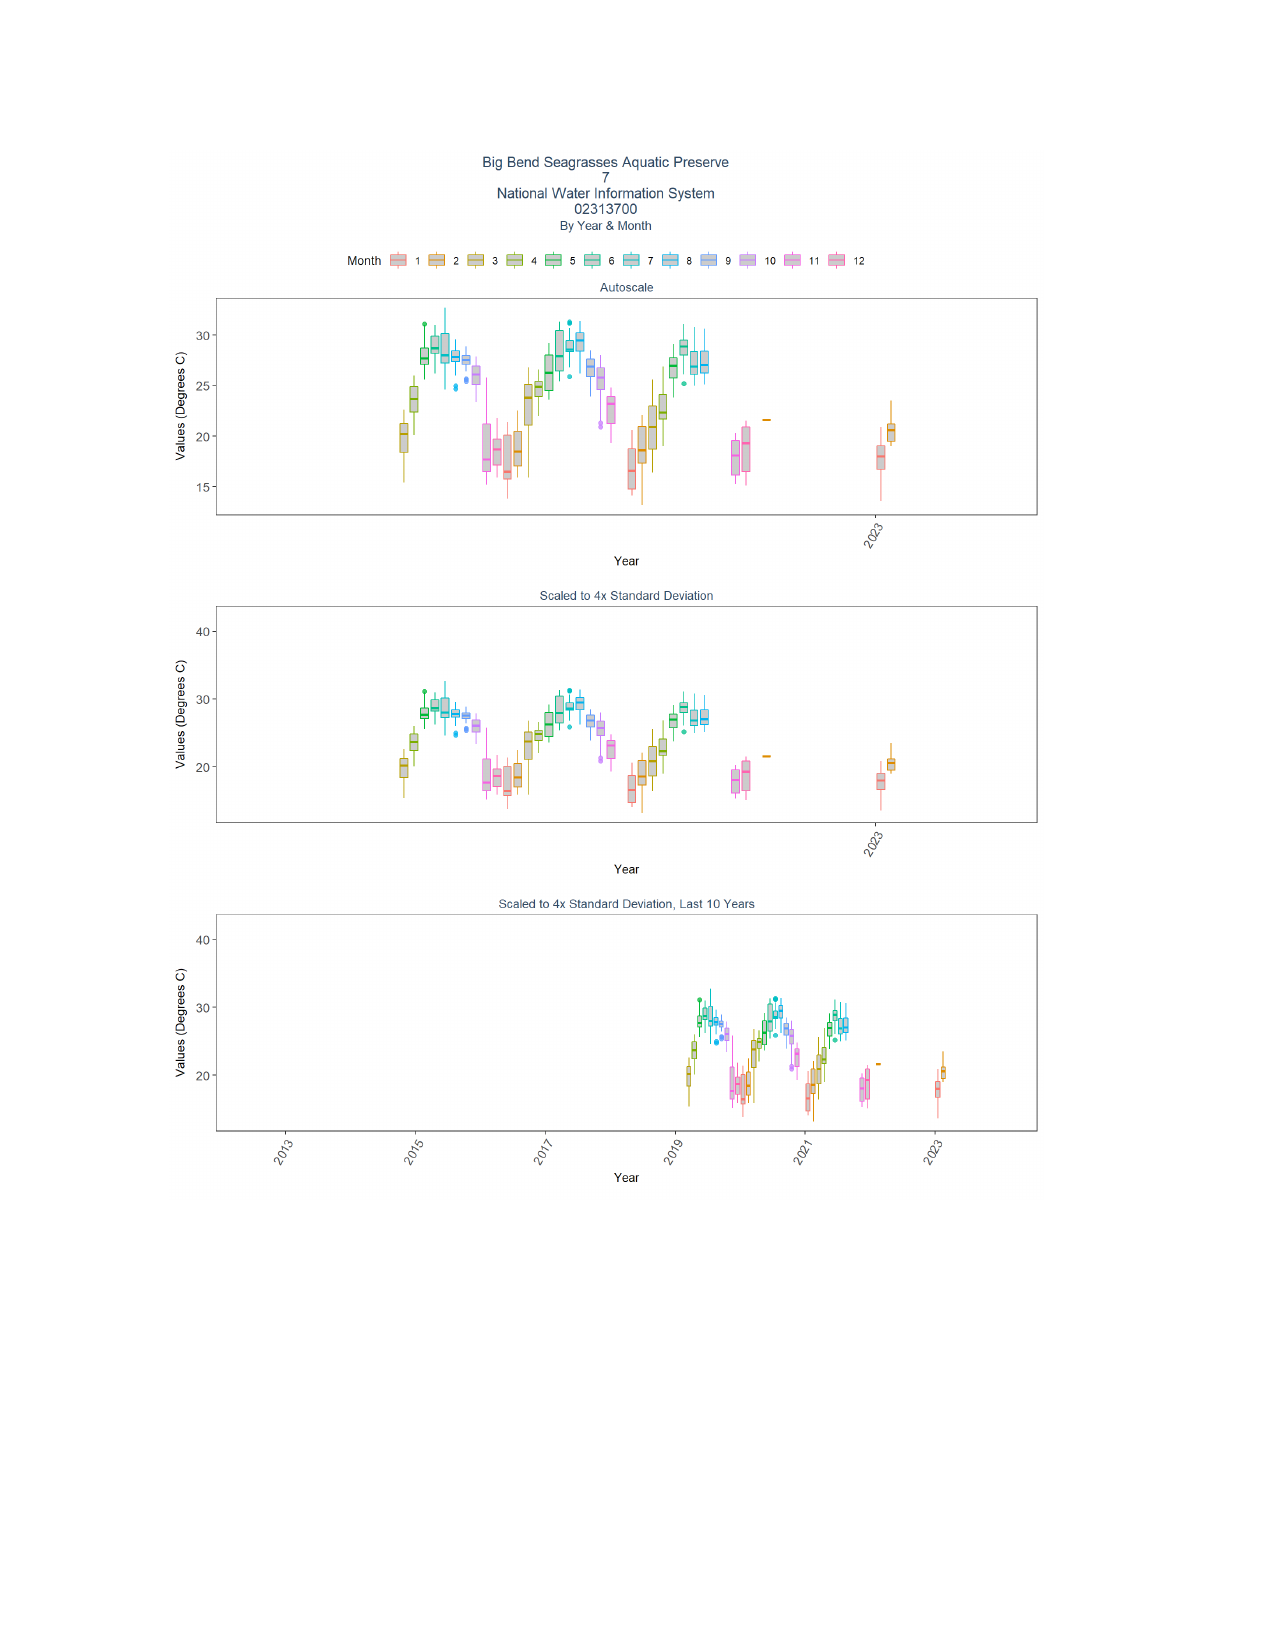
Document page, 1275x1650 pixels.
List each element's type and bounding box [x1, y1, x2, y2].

picture [168, 150, 1044, 1200]
